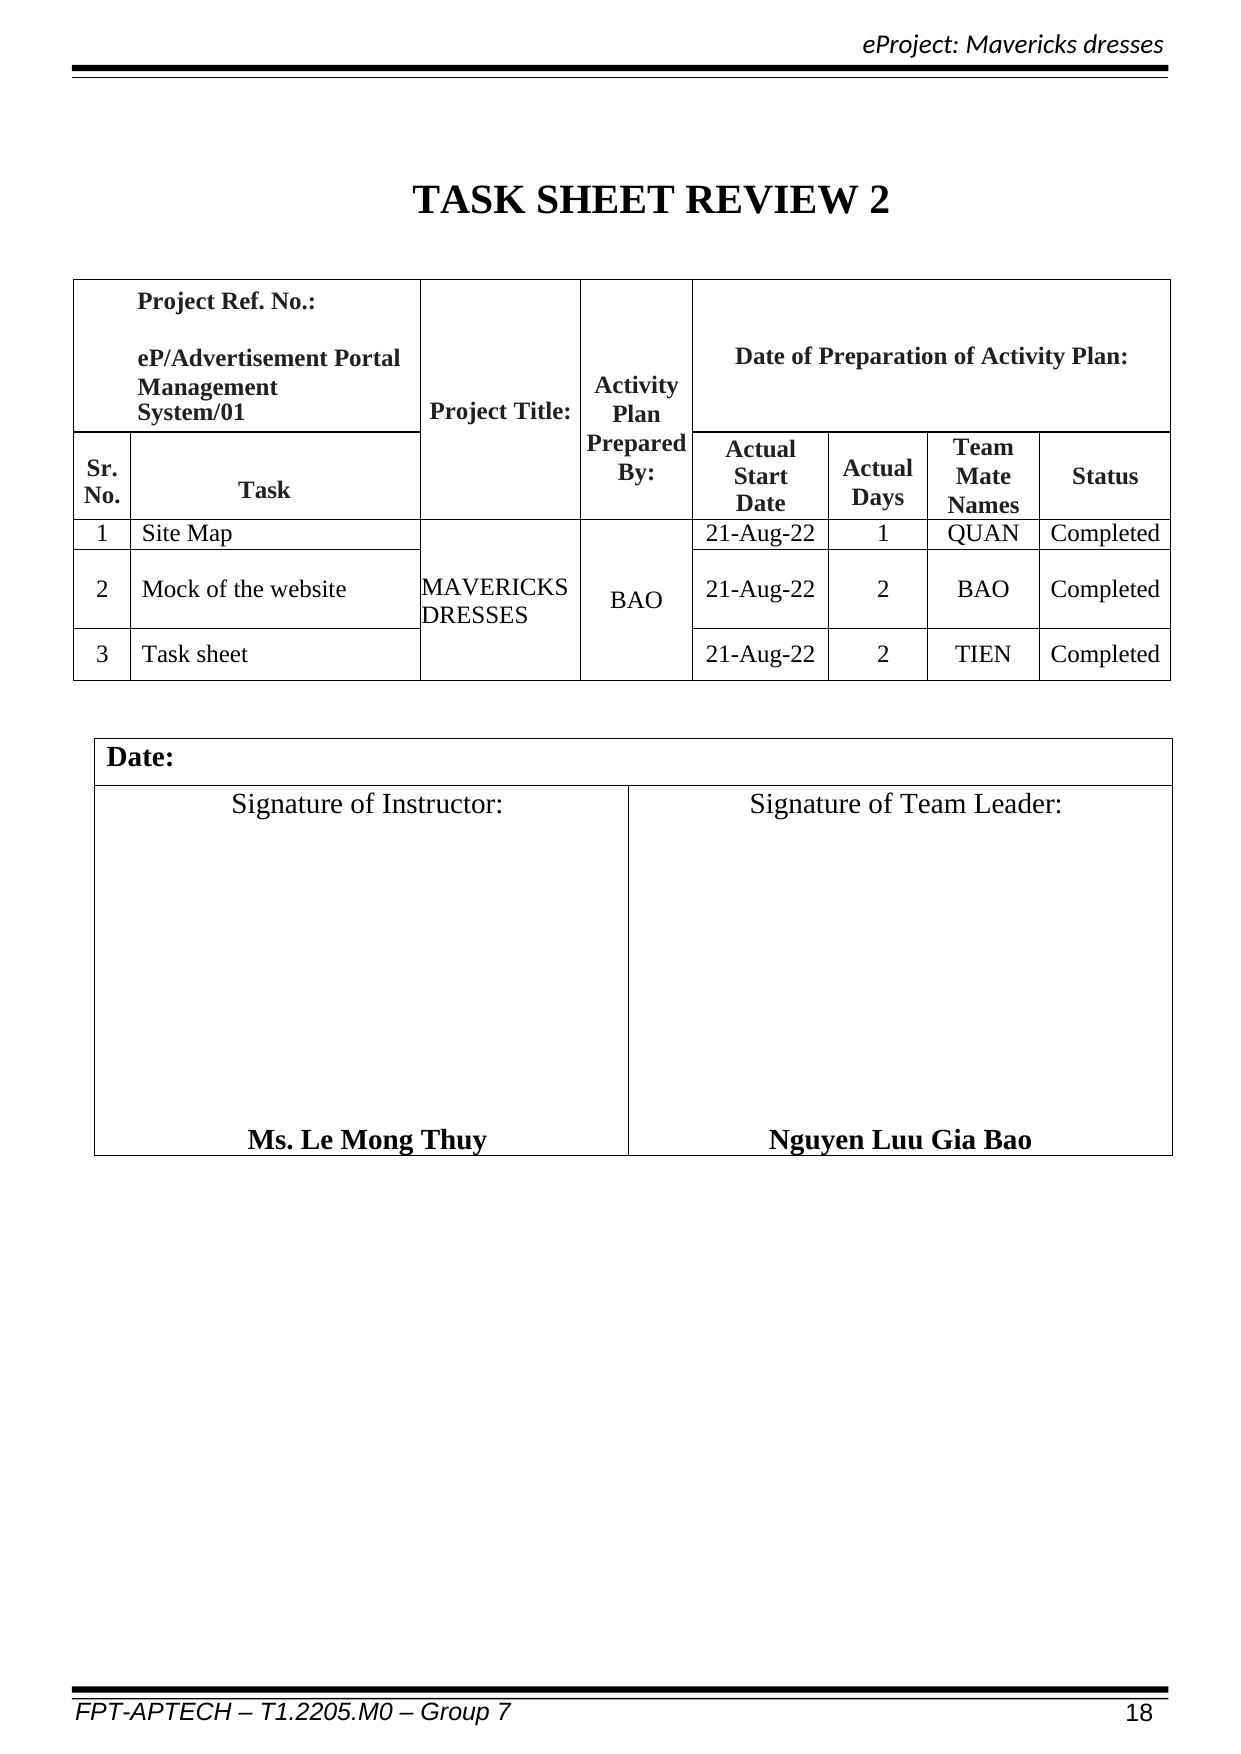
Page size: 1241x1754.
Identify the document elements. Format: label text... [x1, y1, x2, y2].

table_cell Signature of Instructor: Ms. Le Mong Thuy [95, 786, 628, 1155]
table_cell 3 [74, 629, 130, 680]
table_cell Sr. No. [74, 433, 130, 519]
table_cell 21-Aug-22 [693, 520, 828, 549]
table_cell Team Mate Names [928, 433, 1039, 519]
table_cell 1 [829, 520, 927, 549]
table_header Activity Plan Prepared By: [581, 280, 692, 519]
table_cell 2 [829, 629, 927, 680]
table_cell Task [131, 433, 420, 519]
table_cell TIEN [928, 629, 1039, 680]
table_cell 21-Aug-22 [693, 629, 828, 680]
table_header Date of Preparation of Activity Plan: [693, 280, 1170, 431]
table_cell Mock of the website [131, 550, 420, 628]
table_cell QUAN [928, 520, 1039, 549]
table_cell Task sheet [131, 629, 420, 680]
table_cell Actual Start Date [693, 433, 828, 519]
table_cell 1 [74, 520, 130, 549]
table_cell BAO [581, 520, 692, 680]
table_cell Signature of Team Leader: Nguyen Luu Gia Bao [629, 786, 1172, 1155]
table_cell 21-Aug-22 [693, 550, 828, 628]
table_cell 2 [74, 550, 130, 628]
table_header Project Ref. No.: eP/Advertisement Portal Management System/01 [74, 280, 420, 431]
table_cell 2 [829, 550, 927, 628]
subtitle TASK SHEET REVIEW 2 [99, 174, 1203, 222]
table_cell Completed [1040, 550, 1170, 628]
table_header Date: [95, 739, 1172, 785]
table_cell Site Map [131, 520, 420, 549]
table_cell Actual Days [829, 433, 927, 519]
table_cell MAVERICKS DRESSES [421, 520, 580, 680]
table_cell Completed [1040, 629, 1170, 680]
table_cell Completed [1040, 520, 1170, 549]
table_cell BAO [928, 550, 1039, 628]
table_header Project Title: [421, 280, 580, 519]
table_cell Status [1040, 433, 1170, 519]
